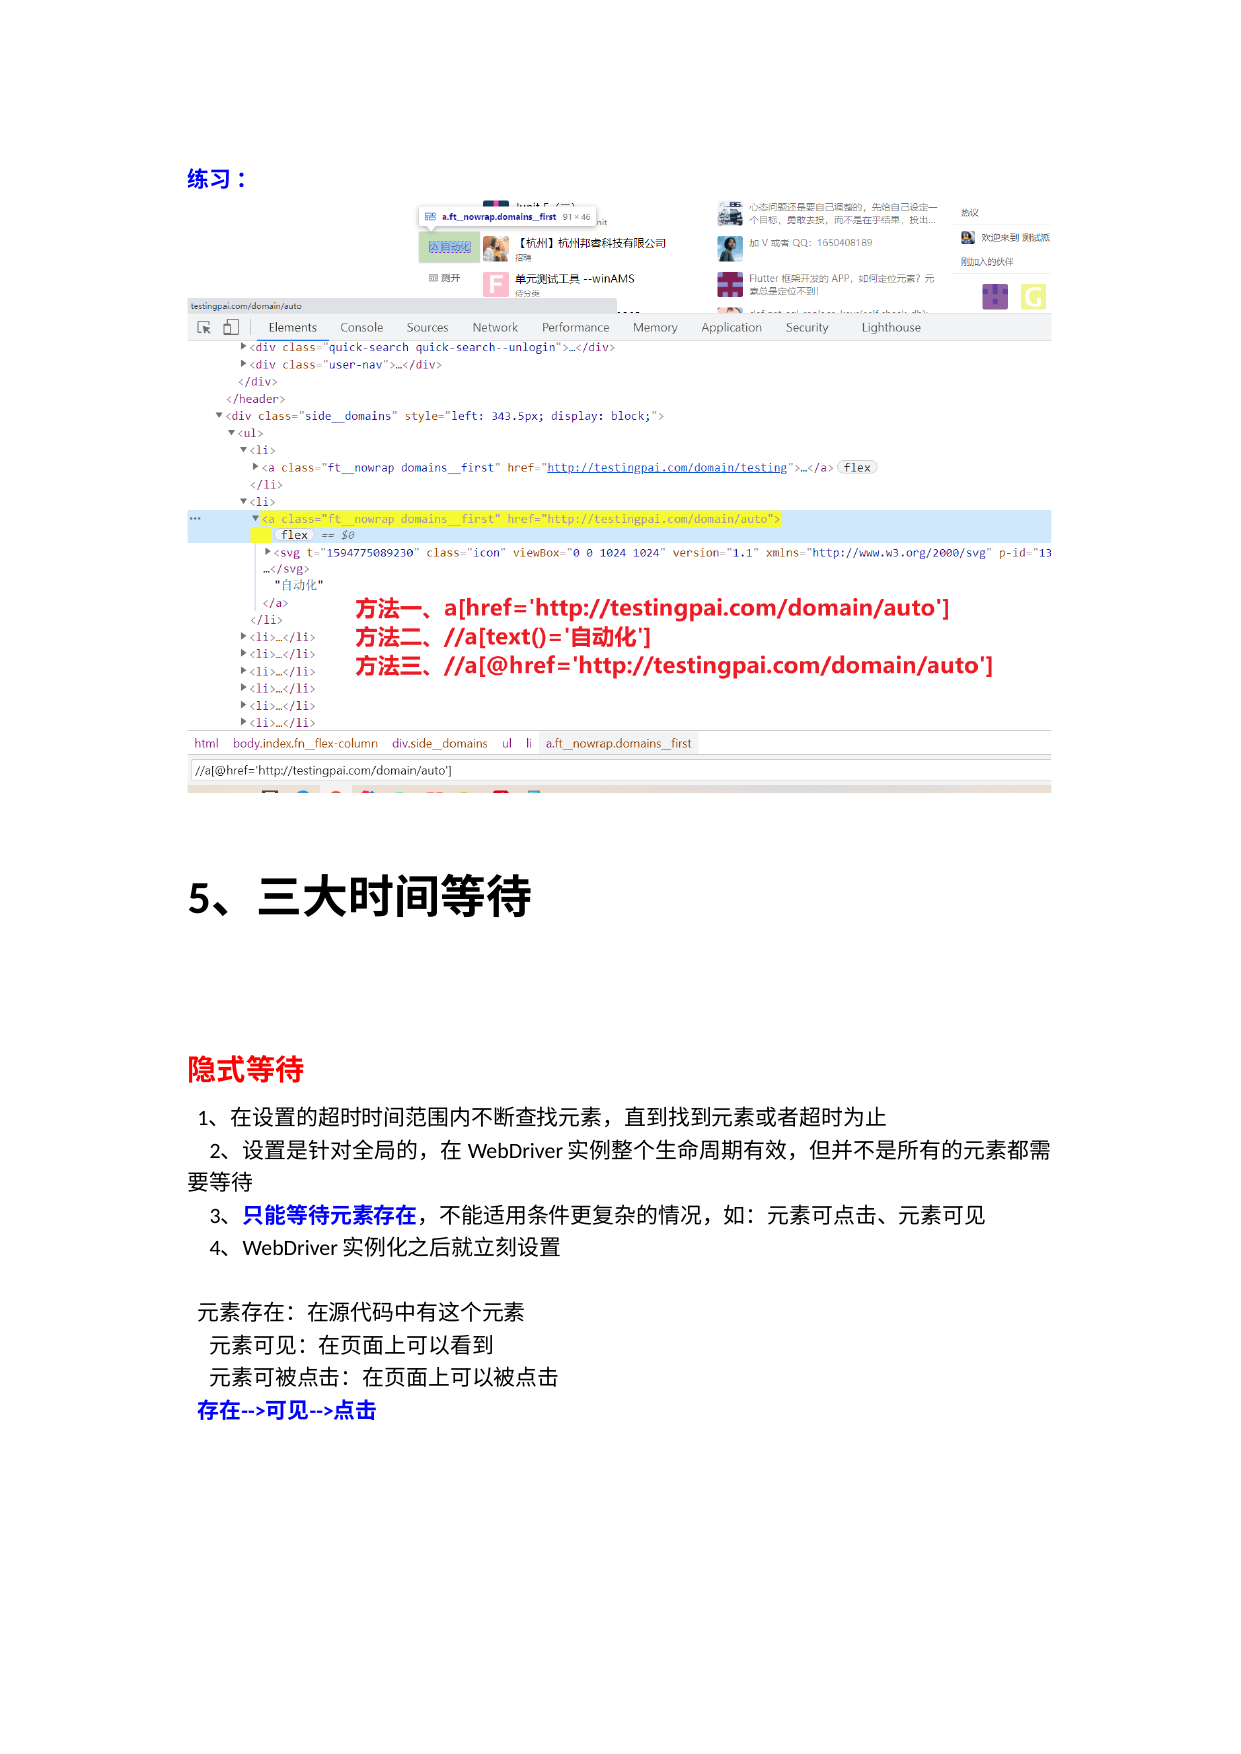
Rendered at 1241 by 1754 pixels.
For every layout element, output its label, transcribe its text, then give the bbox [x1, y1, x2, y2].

text 4、WebDriver实例化之后就立刻设置 [187, 1230, 1053, 1262]
list 练习 ： [187, 162, 1053, 194]
text 存在-->可见-->点击 [187, 1392, 1053, 1425]
text 隐式等待 [187, 1035, 1053, 1100]
text 元素可被点击：在页面上可以被点击 [187, 1360, 1053, 1392]
picture [187, 194, 1052, 793]
subtitle 三大时间等待 [187, 844, 1053, 942]
text 元素存在：在源代码中有这个元素 [187, 1295, 1053, 1327]
text 3、只能等待元素存在，不能适用条件更复杂的情况，如：元素可点击、元素可见 [187, 1197, 1053, 1230]
text 1、在设置的超时时间范围内不断查找元素，直到找到元素或者超时为止 [187, 1100, 1053, 1132]
text 元素可见：在页面上可以看到 [187, 1327, 1053, 1360]
text 2、设置是针对全局的，在WebDriver实例整个生命周期有效，但并不是所有的元素都需要等待 [187, 1132, 1053, 1197]
